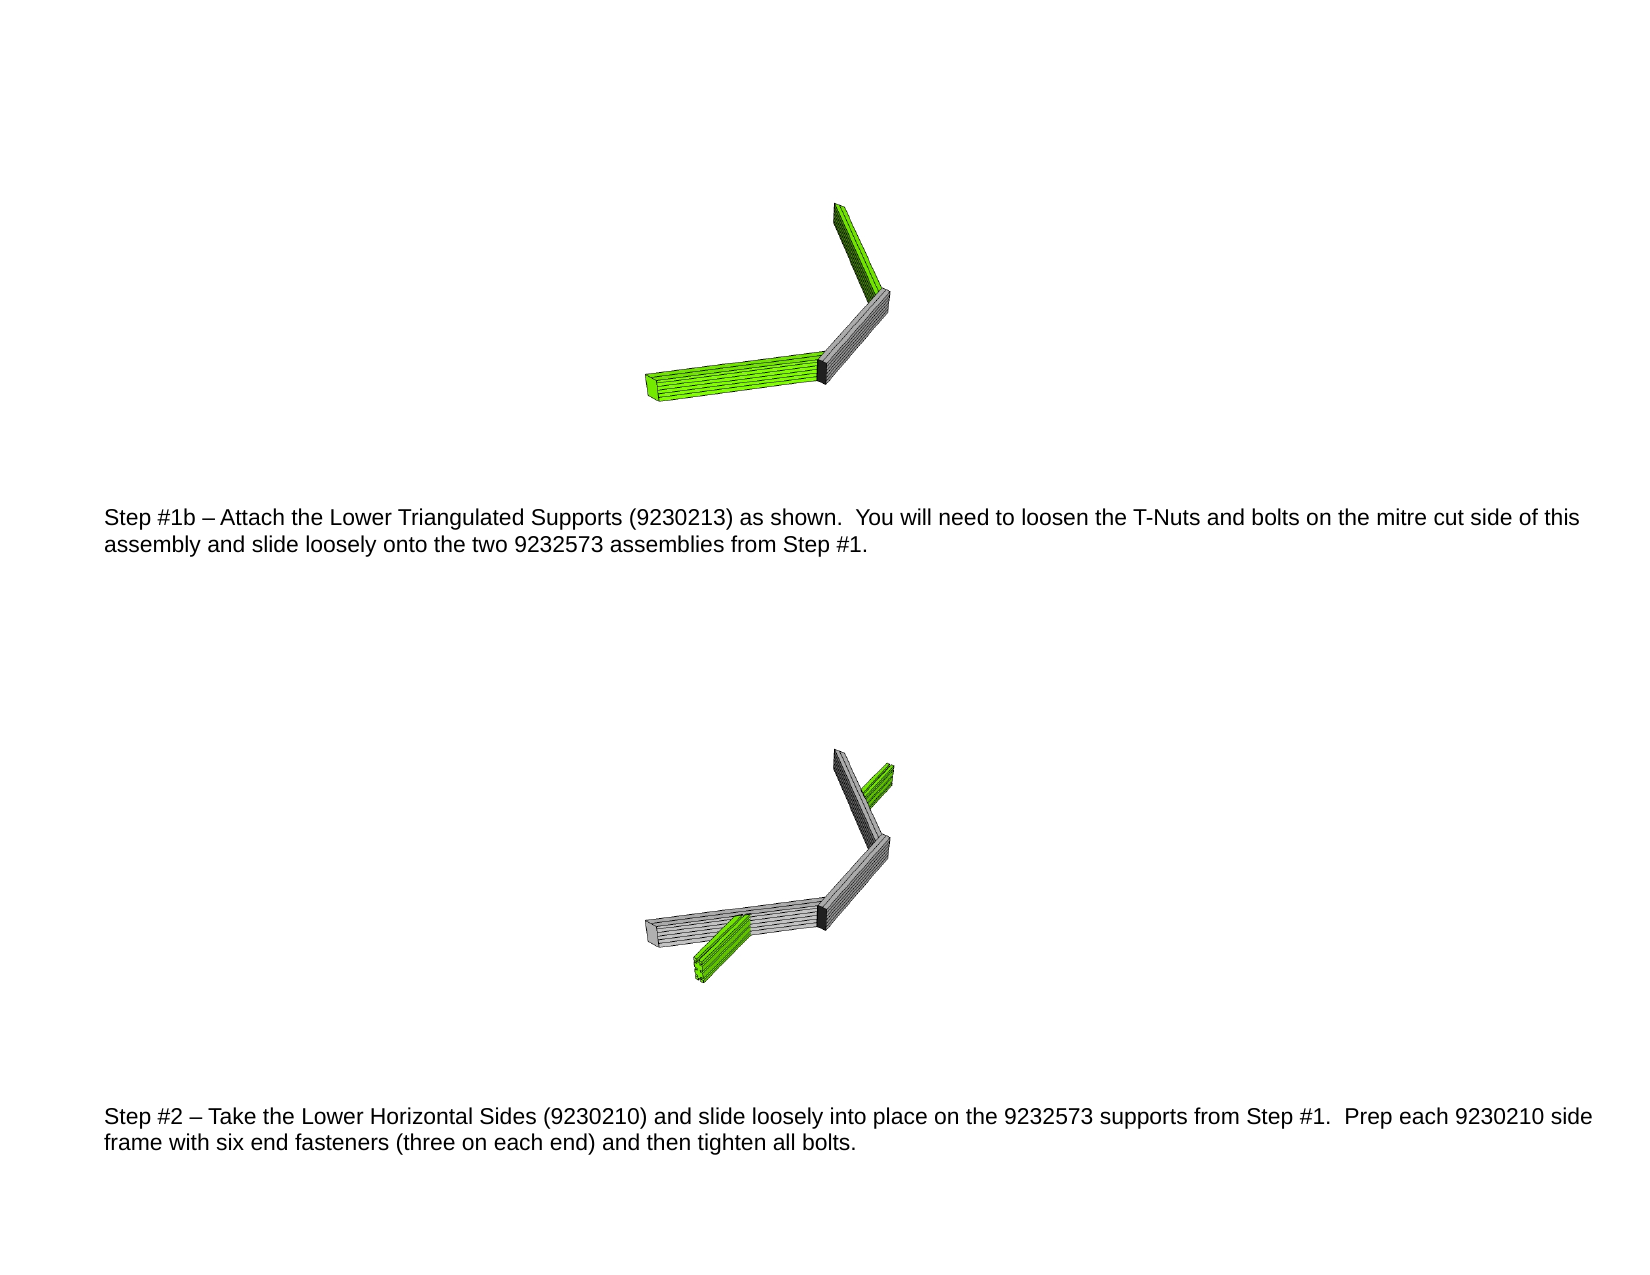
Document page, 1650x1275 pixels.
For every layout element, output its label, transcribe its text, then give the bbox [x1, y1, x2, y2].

text Step #2 – Take the Lower Horizontal Sides (9230210) and slide loosely into place on the 9232573 supports from Step #1. Prep each 9230210 side frame with six end fasteners (three on each end) and then tighten all bolts. [104, 1103, 1620, 1155]
picture [325, 583, 1225, 1024]
text Step #1b – Attach the Lower Triangulated Supports (9230213) as shown. You will need to loosen the T-Nuts and bolts on the mitre cut side of this assembly and slide loosely onto the two 9232573 assemblies from Step #1. [104, 504, 1620, 557]
picture [325, 37, 1225, 478]
